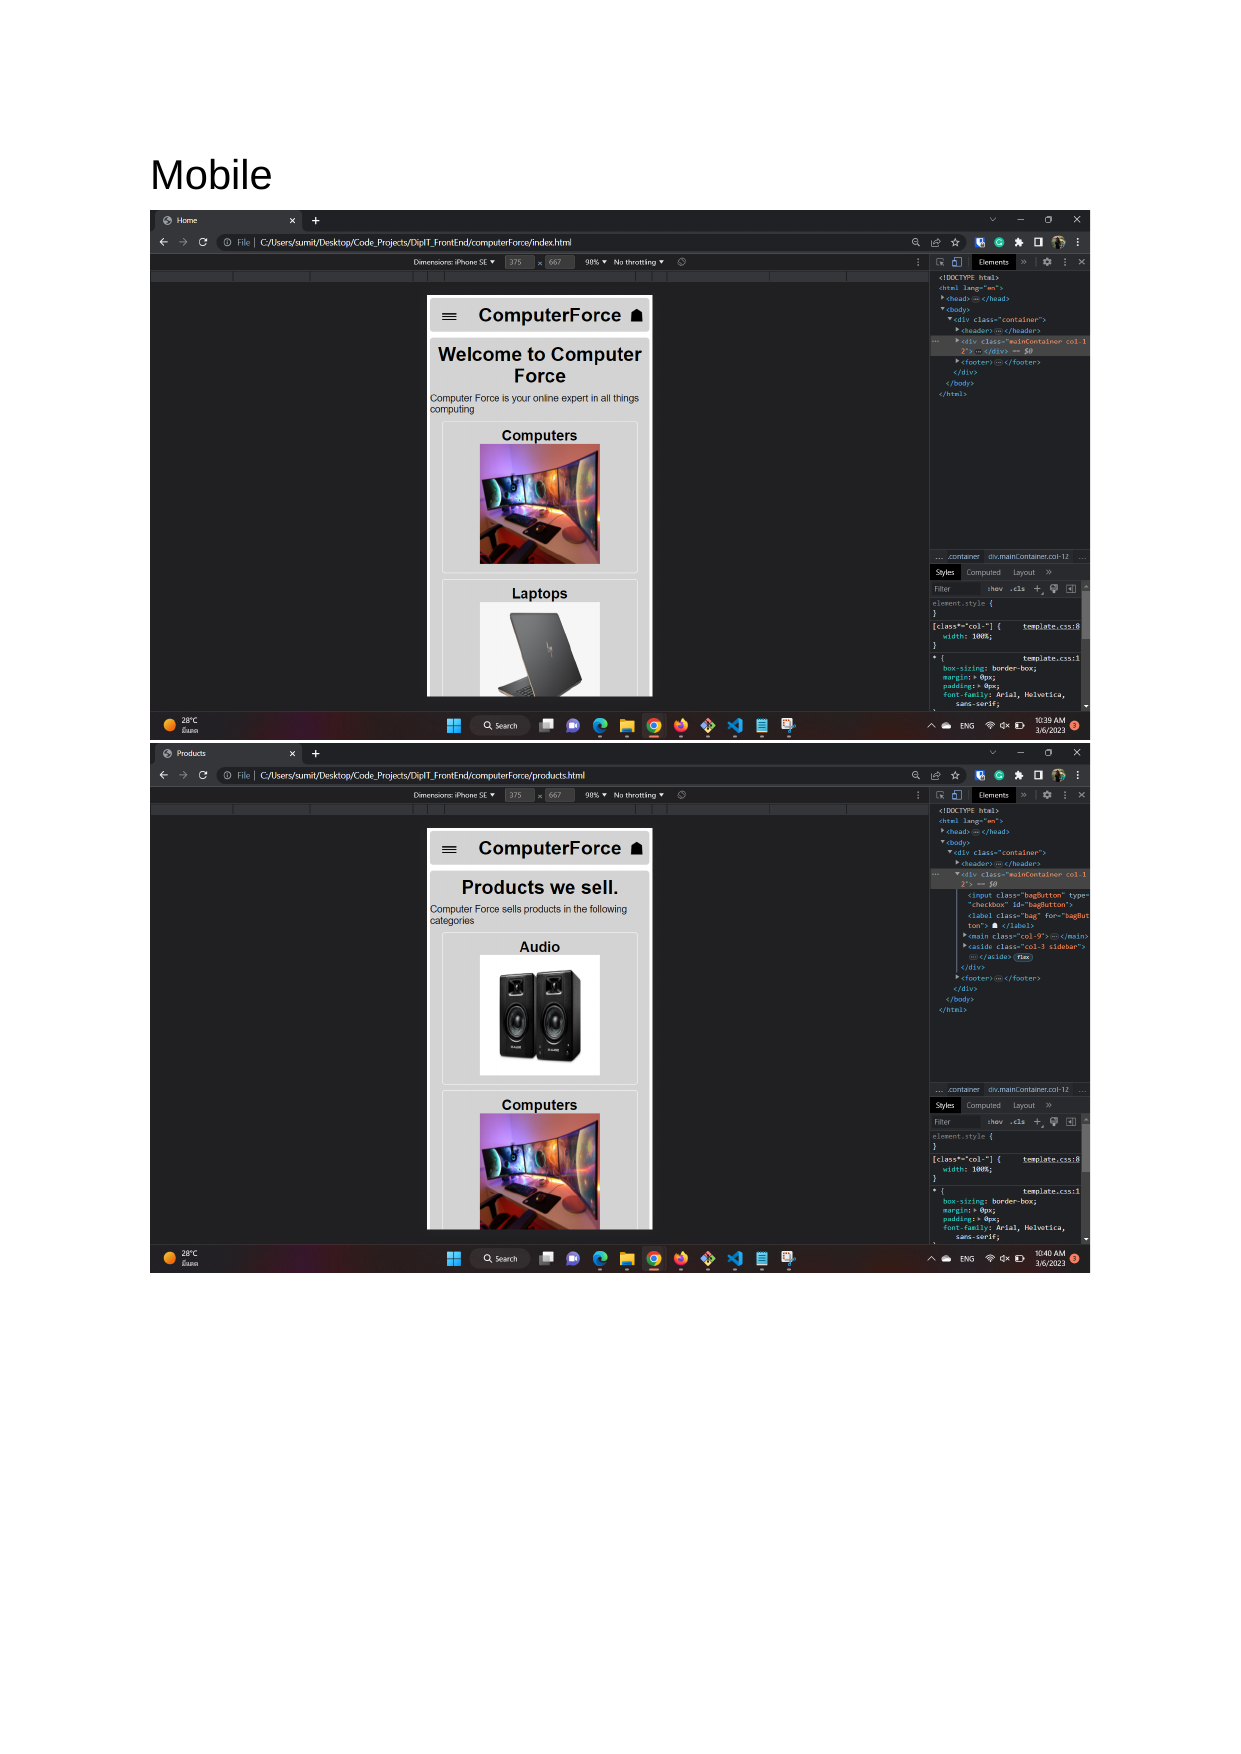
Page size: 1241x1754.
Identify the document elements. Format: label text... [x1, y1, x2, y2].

picture [150, 743, 1091, 1273]
subtitle Mobile [150, 150, 1090, 198]
picture [150, 210, 1091, 740]
